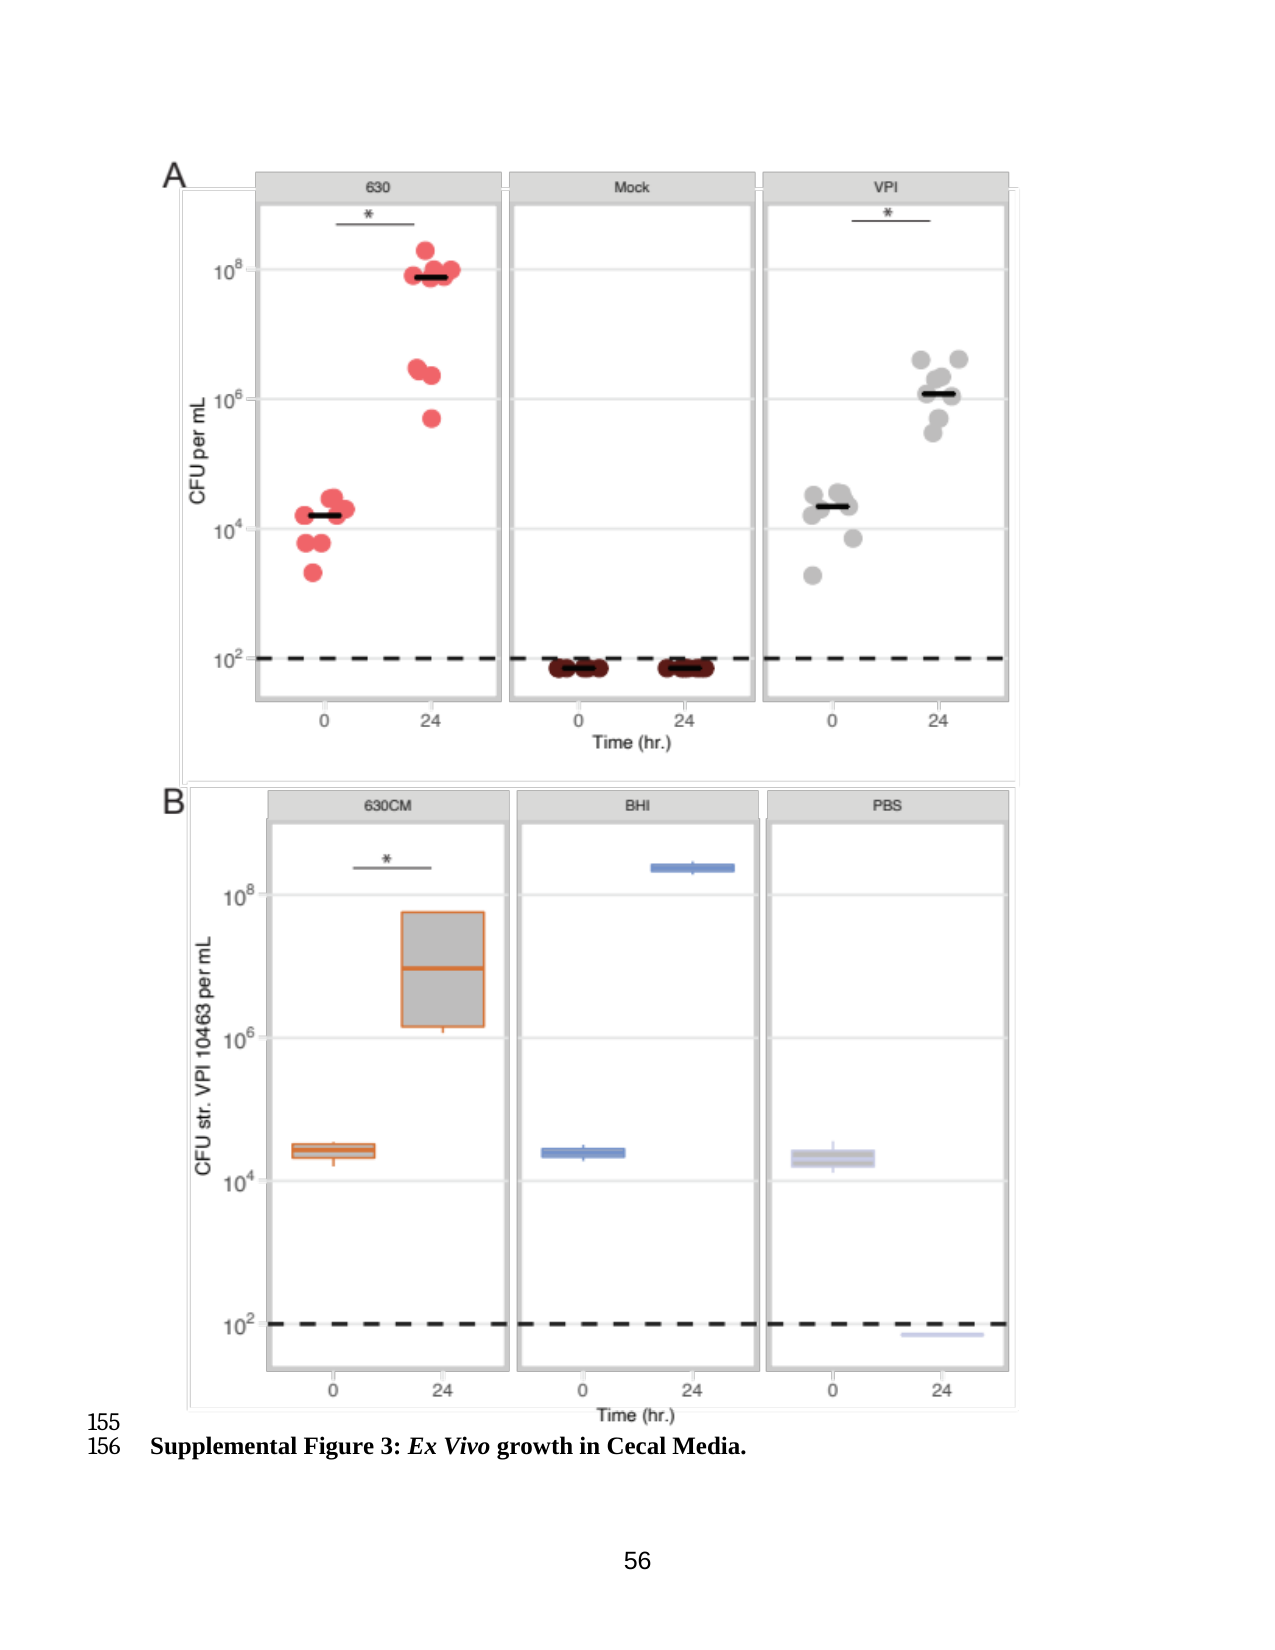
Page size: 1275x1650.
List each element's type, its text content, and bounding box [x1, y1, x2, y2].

text Supplemental Figure 3: Ex Vivo growth in Cecal Media. [150, 1431, 1125, 1459]
